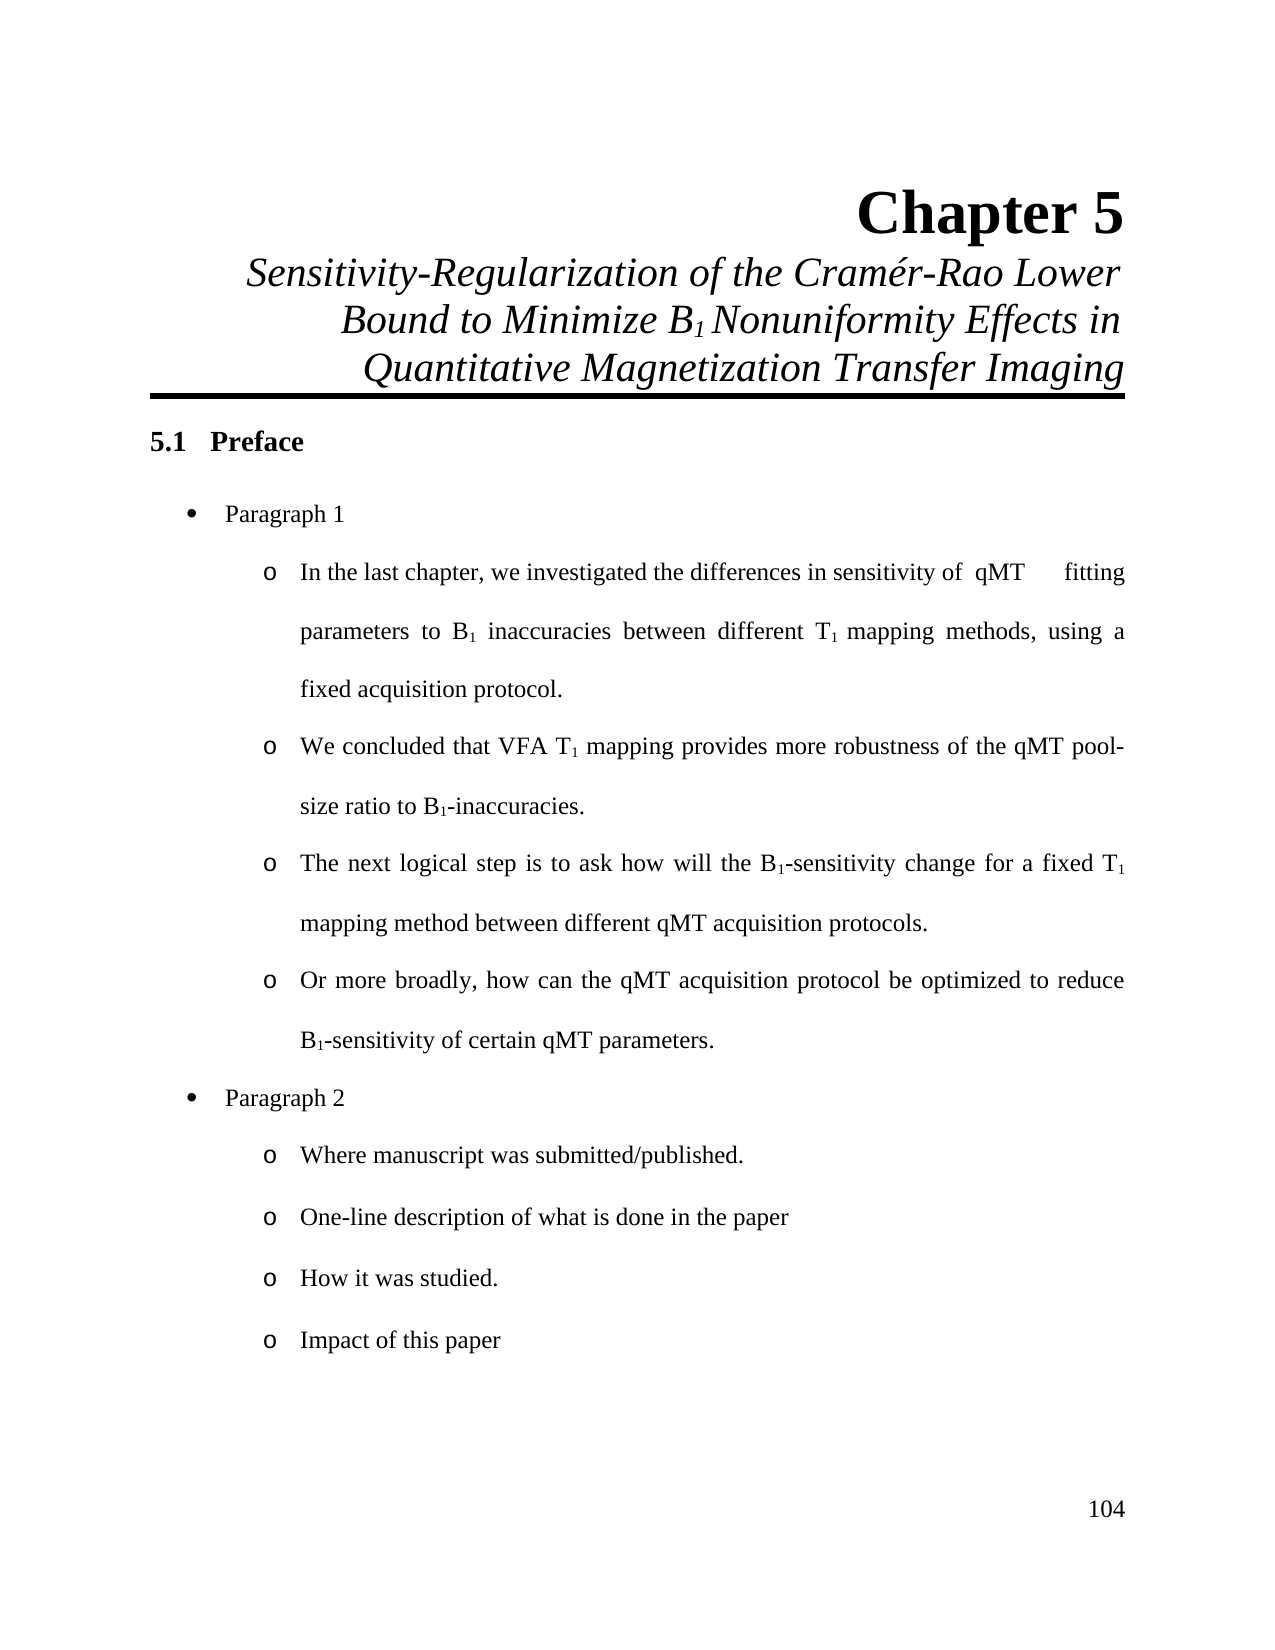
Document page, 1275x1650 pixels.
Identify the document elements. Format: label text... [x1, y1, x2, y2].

list Impact of this paper [262, 1325, 1125, 1356]
list One-line description of what is done in the paper [262, 1202, 1125, 1233]
list Paragraph 2 [187, 1083, 1125, 1111]
list How it was studied. [262, 1263, 1125, 1294]
list We concluded that VFA T1 mapping provides more robustness of the qMT pool-size ratio to B1-inaccuracies. [262, 731, 1125, 820]
list Where manuscript was submitted/published. [262, 1140, 1125, 1171]
list The next logical step is to ask how will the B1-sensitivity change for a fixed T1 mapping method between different qMT acquisition protocols. [262, 848, 1125, 937]
list In the last chapter, we investigated the differences in sensitivity of qMT fitting parameters to B1 inaccuracies between different T1 mapping methods, using a fixed acquisition protocol. [262, 557, 1125, 703]
list Paragraph 1 [187, 499, 1125, 528]
subtitle Sensitivity-Regularization of the Cramér-Rao Lower Bound to Minimize B1 Nonuniformity Effects in Quantitative Magnetization Transfer Imaging [150, 175, 1125, 393]
list Or more broadly, how can the qMT acquisition protocol be optimized to reduce B1-sensitivity of certain qMT parameters. [262, 966, 1125, 1054]
subtitle Preface [150, 424, 1125, 458]
